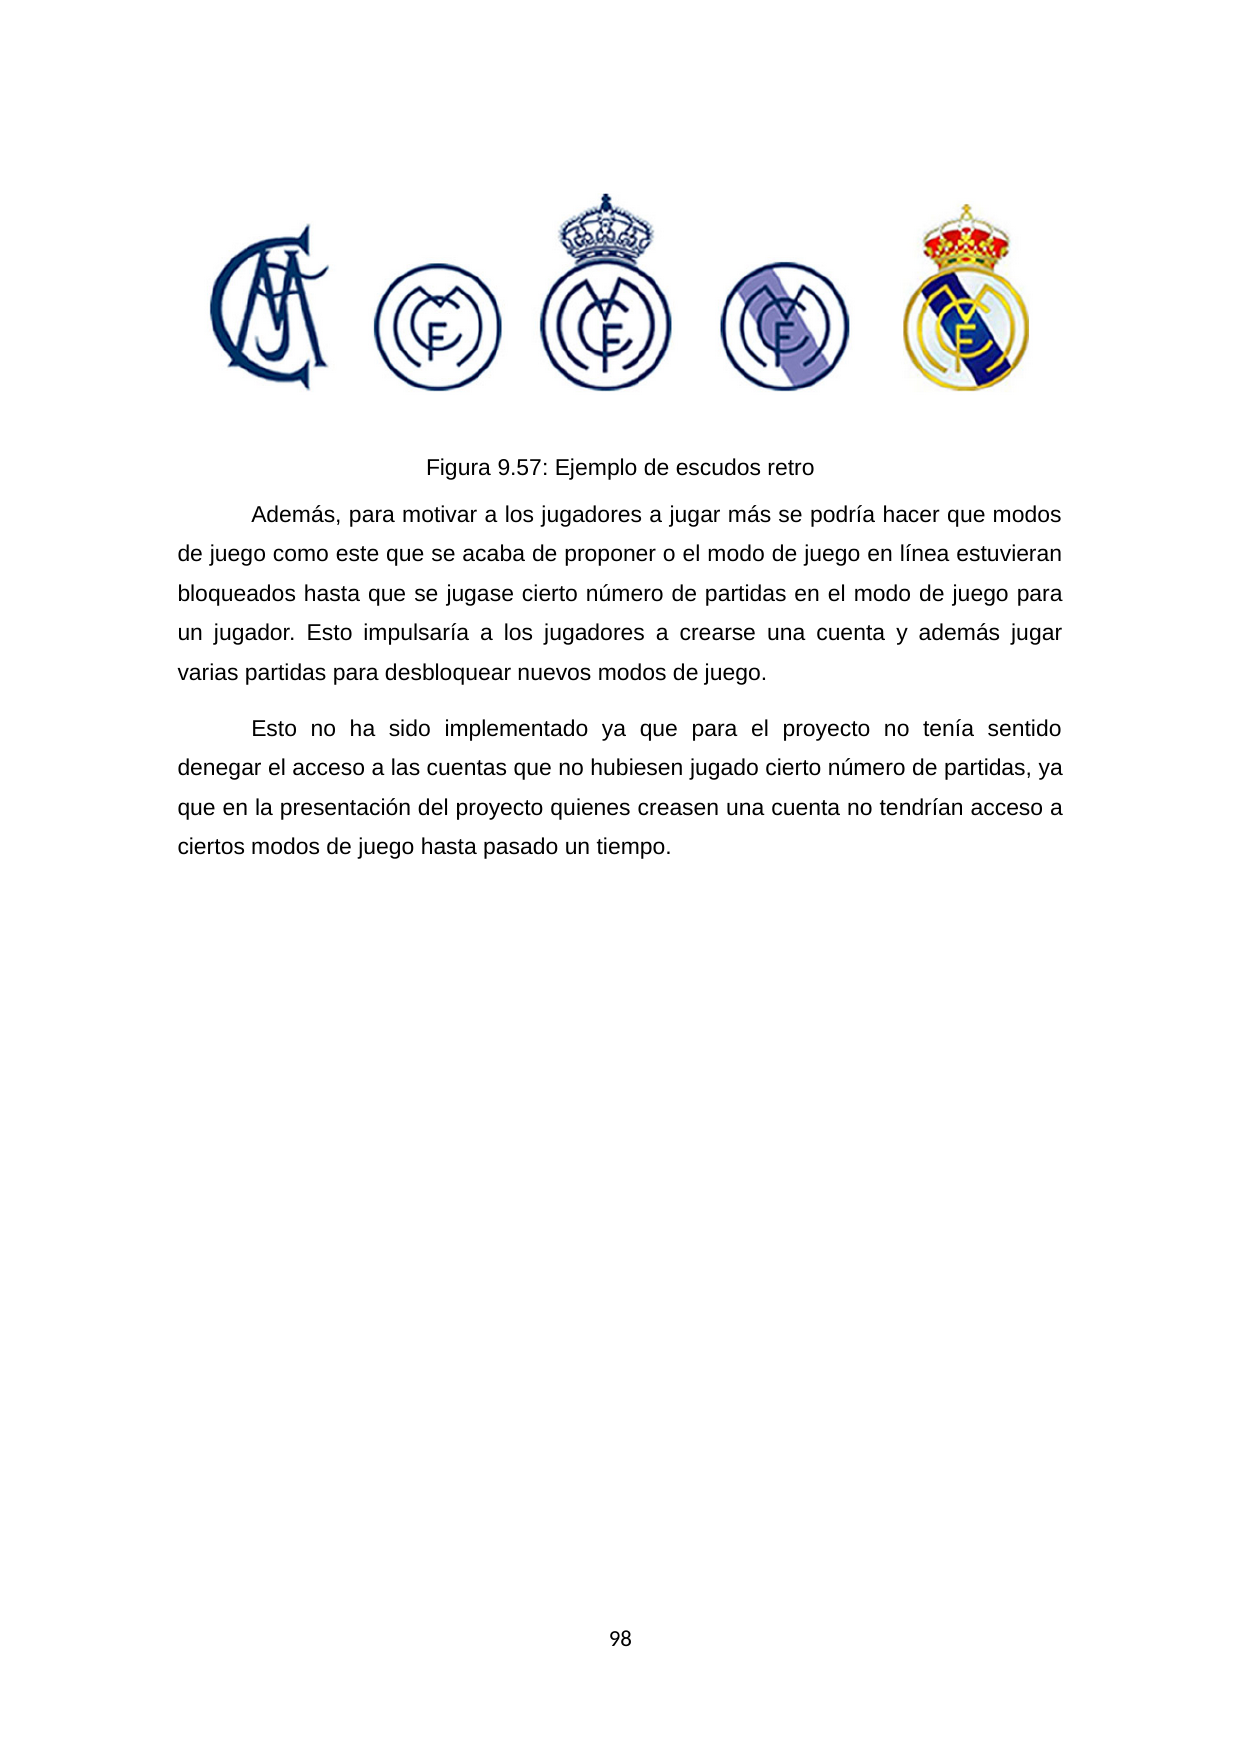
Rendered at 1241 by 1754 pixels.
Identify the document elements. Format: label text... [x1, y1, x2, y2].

text Esto no ha sido implementado ya que para el proyecto no tenía sentido denegar el acceso a las cuentas que no hubiesen jugado cierto número de partidas, ya que en la presentación del proyecto quienes creasen una cuenta no tendrían acceso a ciertos modos de juego hasta pasado un tiempo. [177, 715, 1063, 859]
text Además, para motivar a los jugadores a jugar más se podría hacer que modos de juego como este que se acaba de proponer o el modo de juego en línea estuvieran bloqueados hasta que se jugase cierto número de partidas en el modo de juego para un jugador. Esto impulsaría a los jugadores a crearse una cuenta y además jugar varias partidas para desbloquear nuevos modos de juego. [177, 501, 1063, 685]
picture [177, 147, 1063, 424]
